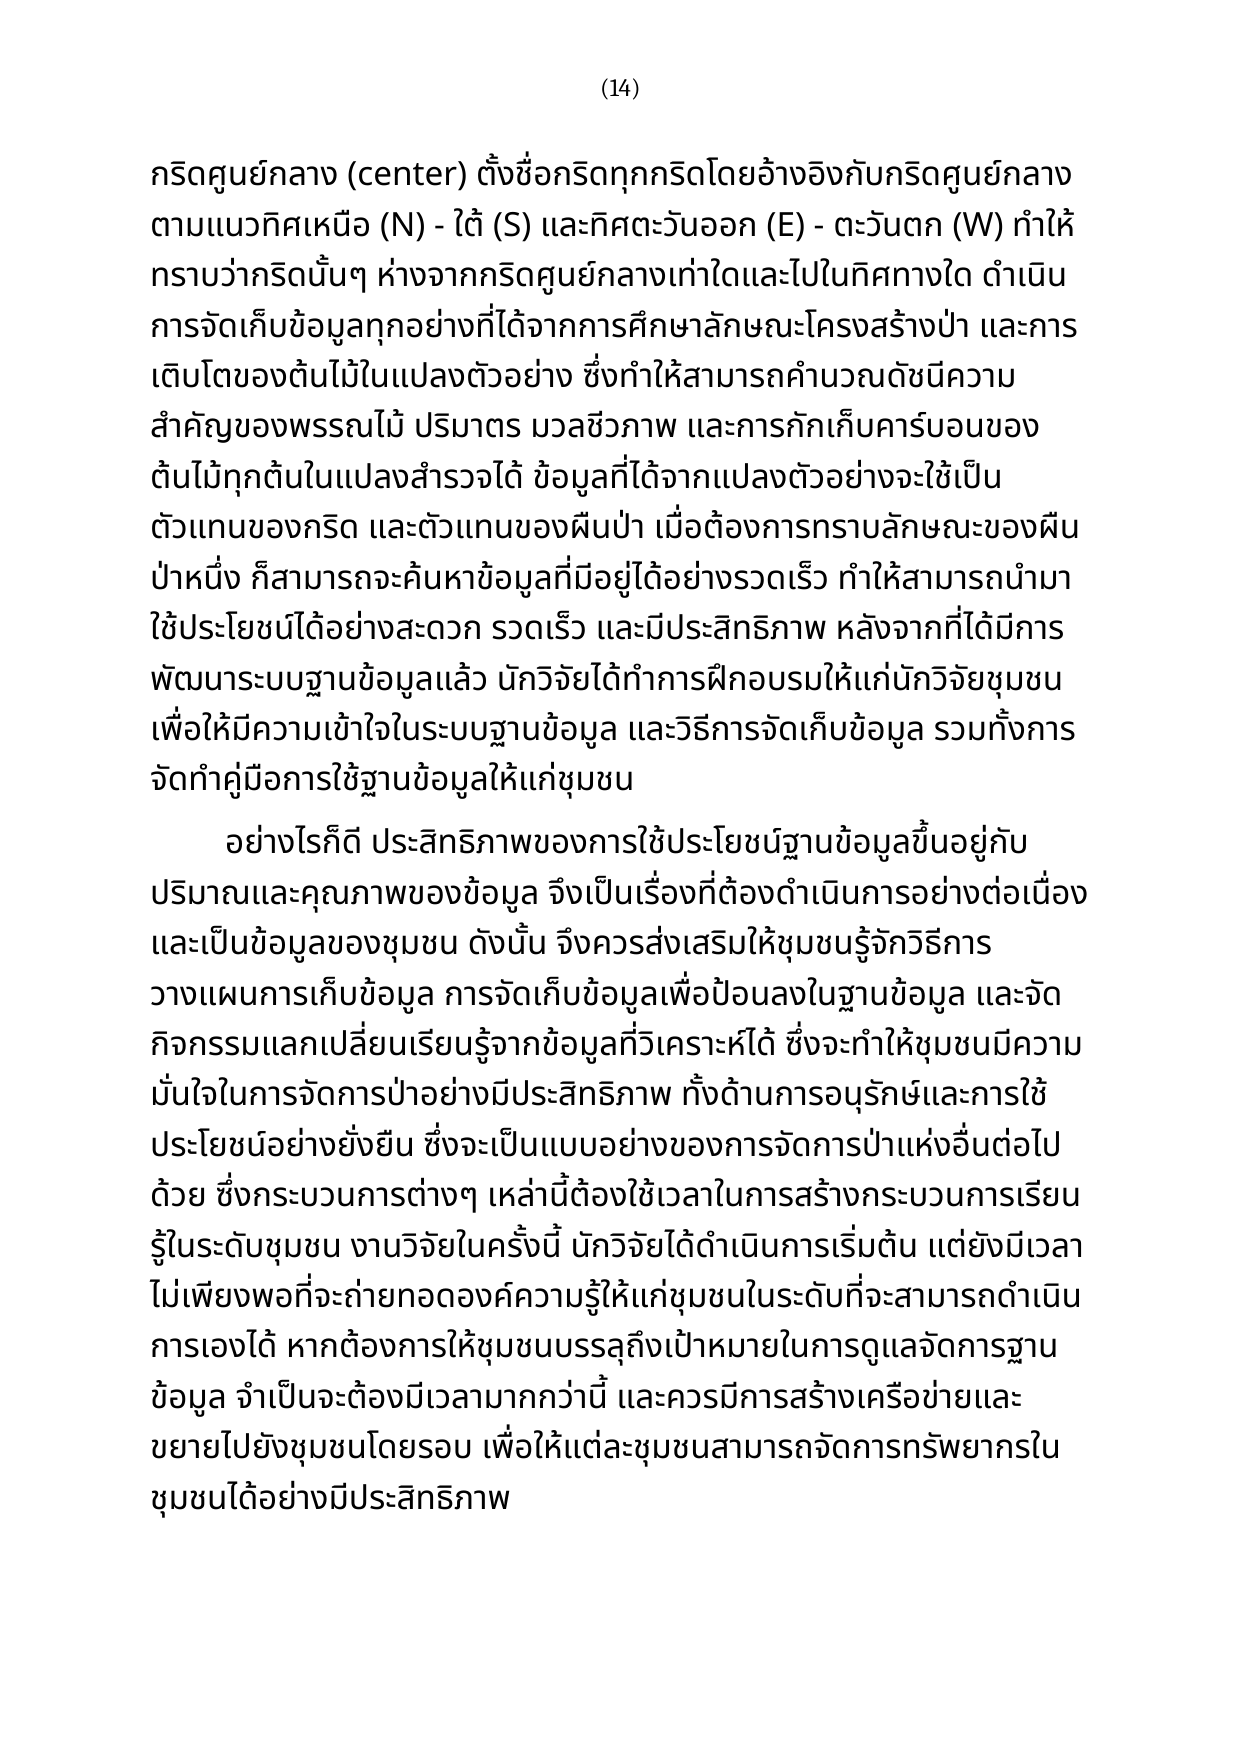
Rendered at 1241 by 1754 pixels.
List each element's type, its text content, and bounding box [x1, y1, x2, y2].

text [150, 150, 1090, 806]
text อย่างไรก็ดี ประสิทธิภาพของการใช้ประโยชน์ฐานข้อมูลขึ้นอยู่กับปริมาณและคุณภาพของข้อมูล จึงเป็นเรื่องที่ต้องดำเนินการอย่างต่อเนื่อง และเป็นข้อมูลของชุมชน ดังนั้น จึงควรส่งเสริมให้ชุมชนรู้จักวิธีการวางแผนการเก็บข้อมูล การจัดเก็บข้อมูลเพื่อป้อนลงในฐานข้อมูล และจัดกิจกรรมแลกเปลี่ยนเรียนรู้จากข้อมูลที่วิเคราะห์ได้ ซึ่งจะทำให้ชุมชนมีความมั่นใจในการจัดการป่าอย่างมีประสิทธิภาพ ทั้งด้านการอนุรักษ์และการใช้ประโยชน์อย่างยั่งยืน ซึ่งจะเป็นแบบอย่างของการจัดการป่าแห่งอื่นต่อไปด้วย ซึ่งกระบวนการต่างๆ เหล่านี้ต้องใช้เวลาในการสร้างกระบวนการเรียนรู้ในระดับชุมชน งานวิจัยในครั้งนี้ นักวิจัยได้ดำเนินการเริ่มต้น แต่ยังมีเวลาไม่เพียงพอที่จะถ่ายทอดองค์ความรู้ให้แก่ชุมชนในระดับที่จะสามารถดำเนินการเองได้ หากต้องการให้ชุมชนบรรลุถึงเป้าหมายในการดูแลจัดการฐานข้อมูล จำเป็นจะต้องมีเวลามากกว่านี้ และควรมีการสร้างเครือข่ายและขยายไปยังชุมชนโดยรอบ เพื่อให้แต่ละชุมชนสามารถจัดการทรัพยากรในชุมชนได้อย่างมีประสิทธิภาพ [150, 818, 1090, 1524]
